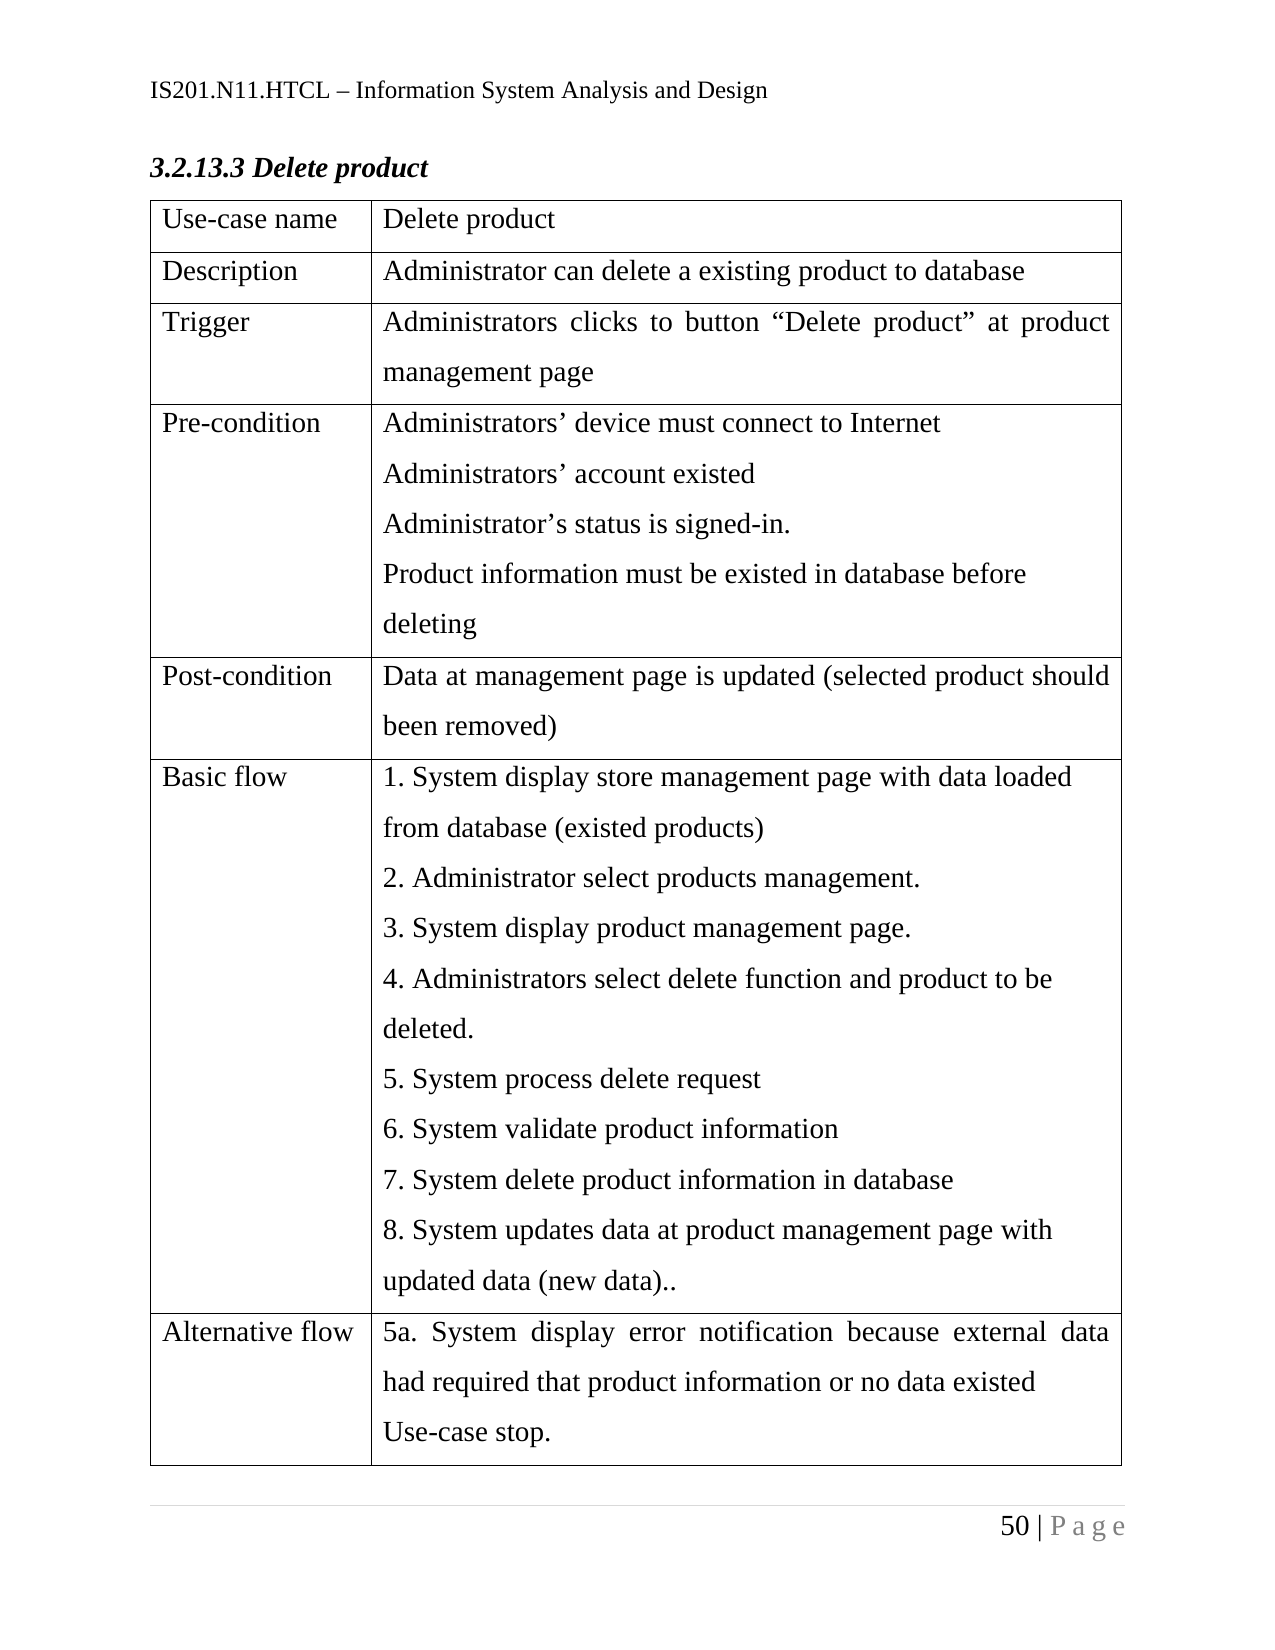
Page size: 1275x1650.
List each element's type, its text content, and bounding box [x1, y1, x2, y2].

table_cell Data at management page is updated (selected product should been removed) [372, 658, 1121, 758]
table_cell Description [151, 253, 371, 303]
table_header Use-case name [151, 201, 371, 252]
table_cell Post-condition [151, 658, 371, 758]
table_cell Trigger [151, 304, 371, 404]
table_cell Administrator can delete a existing product to database [372, 253, 1121, 303]
table_cell Administrators clicks to button “Delete product” at product management page [372, 304, 1121, 404]
table_cell 5a. System display error notification because external data had required that product information or no data existed Use-case stop. [372, 1314, 1121, 1465]
table_header Delete product [372, 201, 1121, 252]
subtitle 3.2.13.3 Delete product [150, 150, 1125, 183]
table_cell Basic flow [151, 760, 371, 1313]
table_cell Pre-condition [151, 405, 371, 657]
table_cell 1. System display store management page with data loaded from database (existed products) 2. Administrator select products management. 3. System display product management page. 4. Administrators select delete function and product to be deleted. 5. System process delete request 6. System validate product information 7. System delete product information in database 8. System updates data at product management page with updated data (new data).. [372, 760, 1121, 1313]
table_cell Administrators’ device must connect to Internet Administrators’ account existed Administrator’s status is signed-in. Product information must be existed in database before deleting [372, 405, 1121, 657]
table_cell Alternative flow [151, 1314, 371, 1465]
